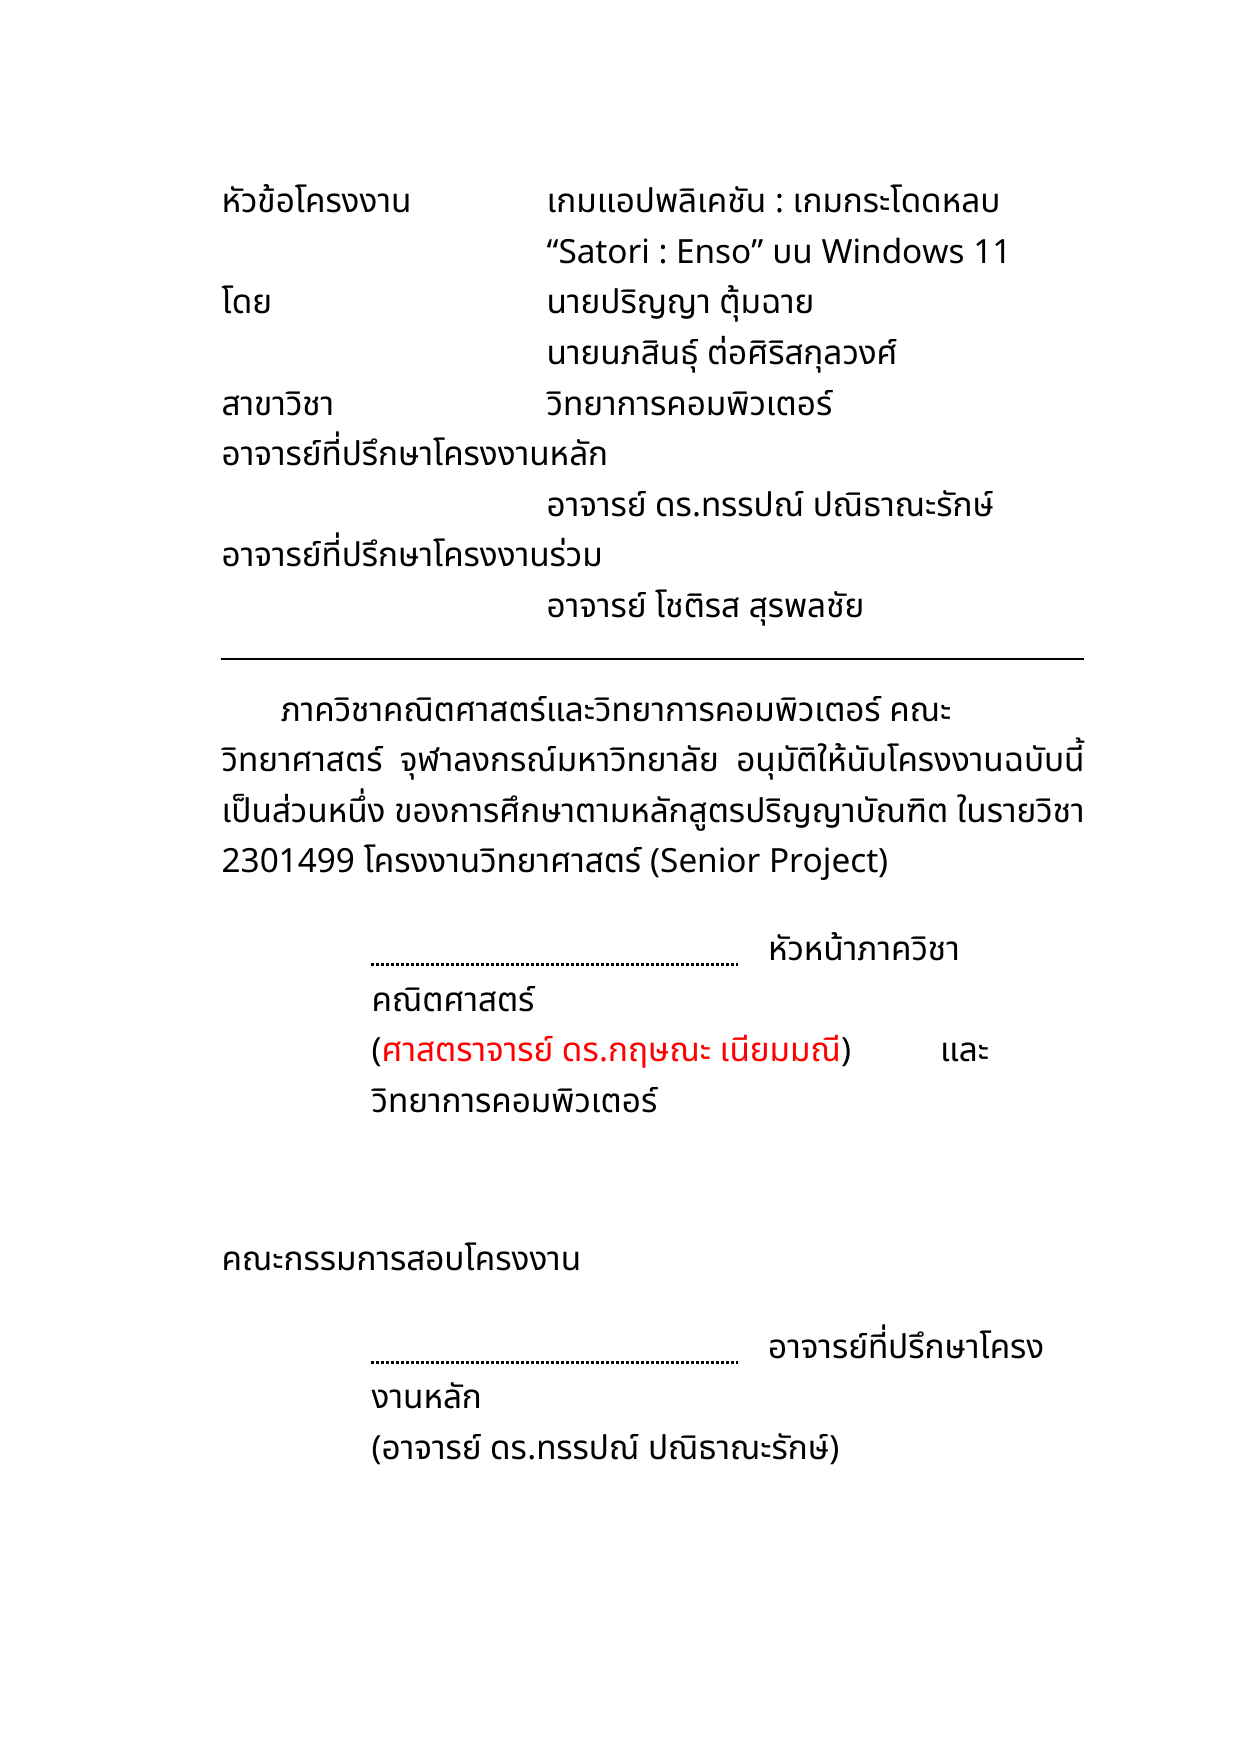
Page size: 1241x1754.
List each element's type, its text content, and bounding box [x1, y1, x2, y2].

text สาขาวิชา วิทยาการคอมพิวเตอร์ [221, 379, 1090, 430]
text อาจารย์ที่ปรึกษาโครงงานหลัก [371, 1323, 1090, 1424]
text หัวหน้าภาควิชาคณิตศาสตร์ (ศาสตราจารย์ ดร.กฤษณะ เนียมมณี) และวิทยาการคอมพิวเตอร์ [371, 925, 1090, 1127]
text อาจารย์ที่ปรึกษาโครงงานร่วม อาจารย์ โชติรส สุรพลชัย [221, 531, 1090, 632]
text โดย นายปริญญา ตุ้มฉาย นายนภสินธุ์ ต่อศิริสกุลวงศ์ [221, 278, 1090, 379]
text หัวข้อโครงงาน เกมแอปพลิเคชัน : เกมกระโดดหลบ “Satori : Enso” บน Windows 11 [221, 177, 1090, 278]
text (อาจารย์ ดร.ทรรปณ์ ปณิธาณะรักษ์) [371, 1424, 1090, 1474]
text อาจารย์ที่ปรึกษาโครงงานหลัก อาจารย์ ดร.ทรรปณ์ ปณิธาณะรักษ์ [221, 430, 1090, 531]
text ภาควิชาคณิตศาสตร์และวิทยาการคอมพิวเตอร์ คณะวิทยาศาสตร์ จุฬาลงกรณ์มหาวิทยาลัย อนุมัติให้นับโครงงานฉบับนี้เป็นส่วนหนึ่ง ของการศึกษาตามหลักสูตรปริญญาบัณฑิต ในรายวิชา 2301499 โครงงานวิทยาศาสตร์ (Senior Project) [221, 686, 1090, 888]
text คณะกรรมการสอบโครงงาน [221, 1235, 1090, 1286]
